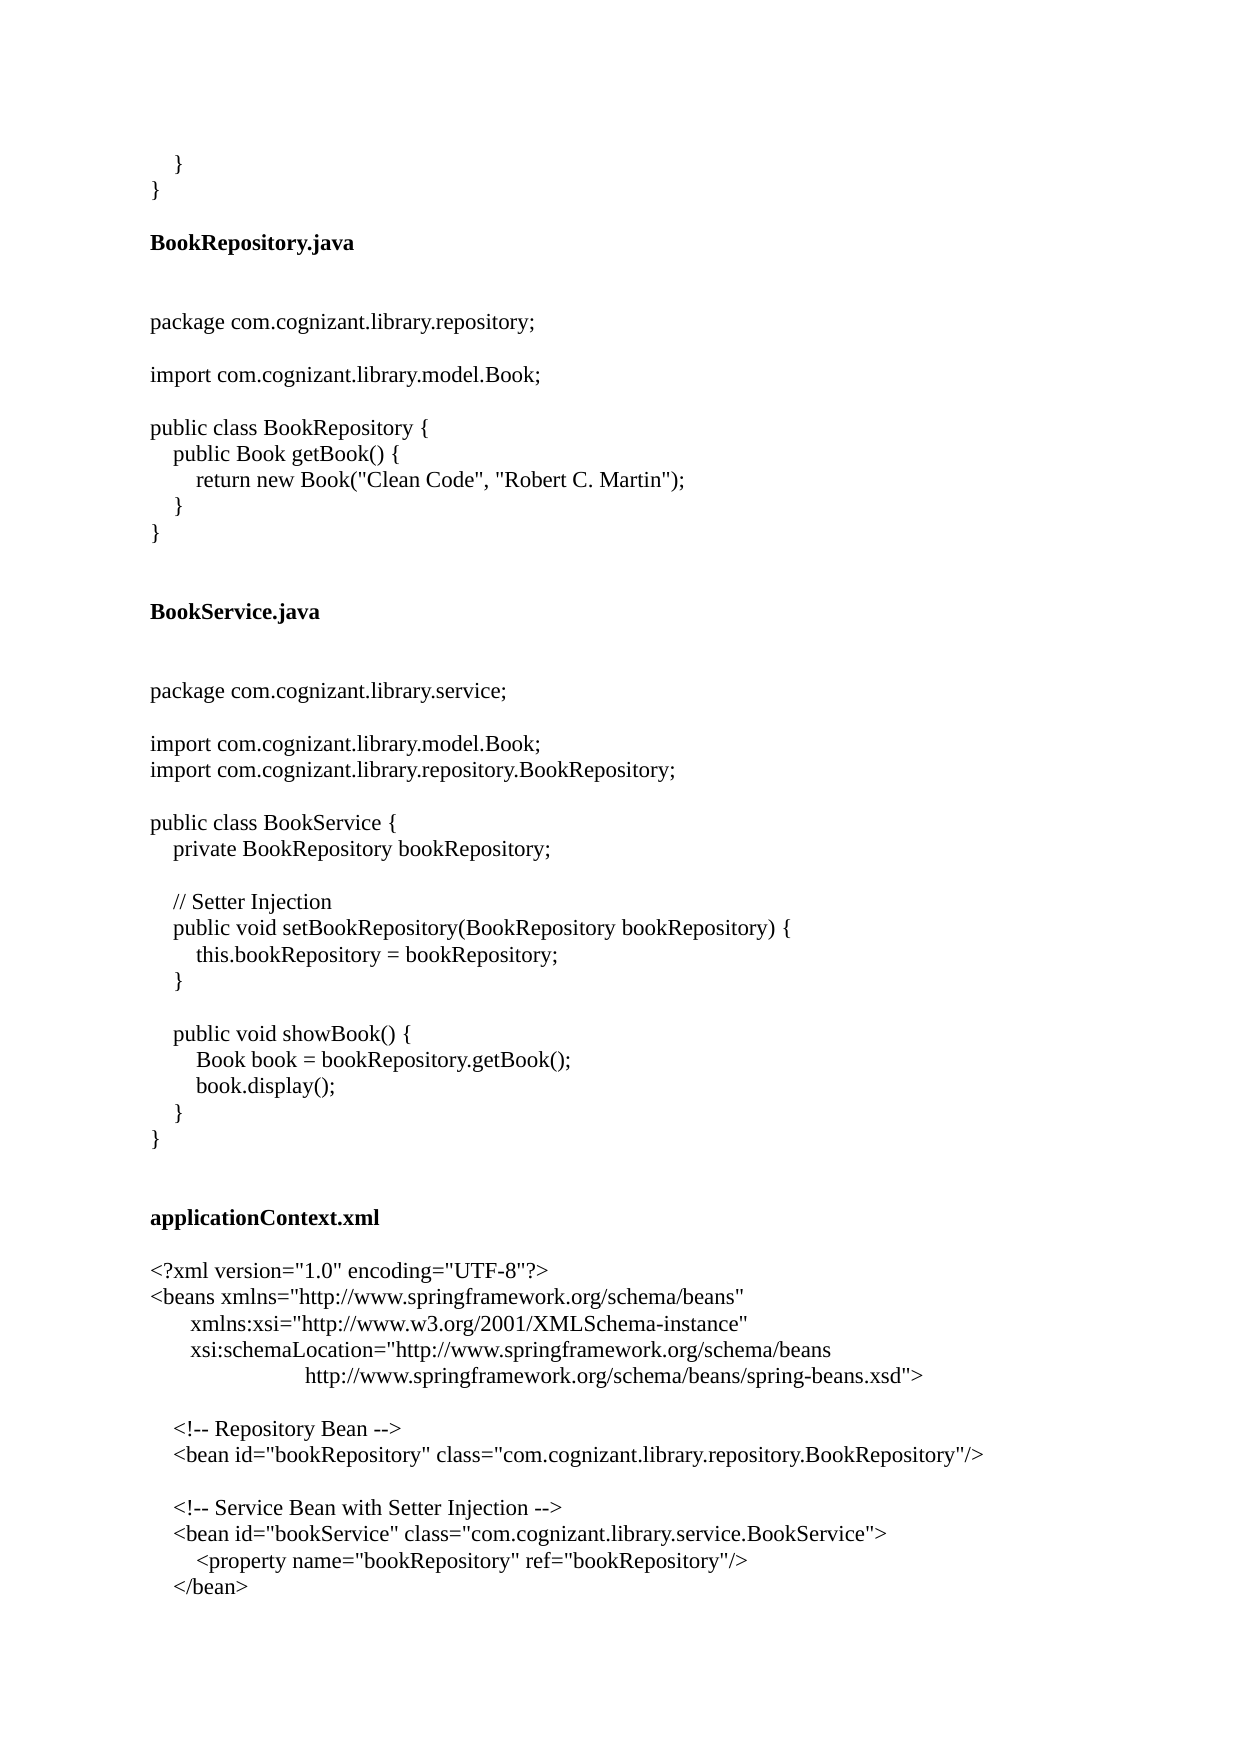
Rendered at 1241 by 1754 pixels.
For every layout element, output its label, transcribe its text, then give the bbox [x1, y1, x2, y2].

text xmlns:xsi="http://www.w3.org/2001/XMLSchema-instance" [150, 1309, 1090, 1336]
text } [150, 493, 1090, 519]
text return new Book("Clean Code", "Robert C. Martin"); [150, 466, 1090, 493]
text applicationContext.xml [150, 1204, 1090, 1231]
text http://www.springframework.org/schema/beans/spring-beans.xsd"> [150, 1362, 1090, 1389]
text public void showBook() { [150, 1020, 1090, 1046]
text package com.cognizant.library.repository; [150, 308, 1090, 334]
text <beans xmlns="http://www.springframework.org/schema/beans" [150, 1283, 1090, 1309]
text import com.cognizant.library.model.Book; [150, 361, 1090, 387]
text this.bookRepository = bookRepository; [150, 941, 1090, 967]
text <?xml version="1.0" encoding="UTF-8"?> [150, 1257, 1090, 1283]
text Book book = bookRepository.getBook(); [150, 1046, 1090, 1072]
text public class BookService { [150, 809, 1090, 835]
text } [150, 519, 1090, 545]
text } [150, 1125, 1090, 1151]
text <!-- Repository Bean --> [150, 1415, 1090, 1441]
text </bean> [150, 1573, 1090, 1599]
text public void setBookRepository(BookRepository bookRepository) { [150, 914, 1090, 941]
text private BookRepository bookRepository; [150, 835, 1090, 862]
text // Setter Injection [150, 888, 1090, 914]
text } [150, 967, 1090, 993]
text book.display(); [150, 1072, 1090, 1099]
text <bean id="bookService" class="com.cognizant.library.service.BookService"> [150, 1520, 1090, 1547]
text BookRepository.java [150, 229, 1090, 255]
text xsi:schemaLocation="http://www.springframework.org/schema/beans [150, 1336, 1090, 1362]
text } [150, 1099, 1090, 1125]
text BookService.java [150, 598, 1090, 624]
text import com.cognizant.library.model.Book; [150, 730, 1090, 756]
text package com.cognizant.library.service; [150, 677, 1090, 703]
text import com.cognizant.library.repository.BookRepository; [150, 756, 1090, 782]
text <!-- Service Bean with Setter Injection --> [150, 1494, 1090, 1520]
text <bean id="bookRepository" class="com.cognizant.library.repository.BookRepository"/> [150, 1441, 1090, 1468]
text <property name="bookRepository" ref="bookRepository"/> [150, 1547, 1090, 1573]
text } [150, 150, 1090, 176]
text public class BookRepository { [150, 413, 1090, 440]
text } [150, 176, 1090, 203]
text public Book getBook() { [150, 440, 1090, 466]
